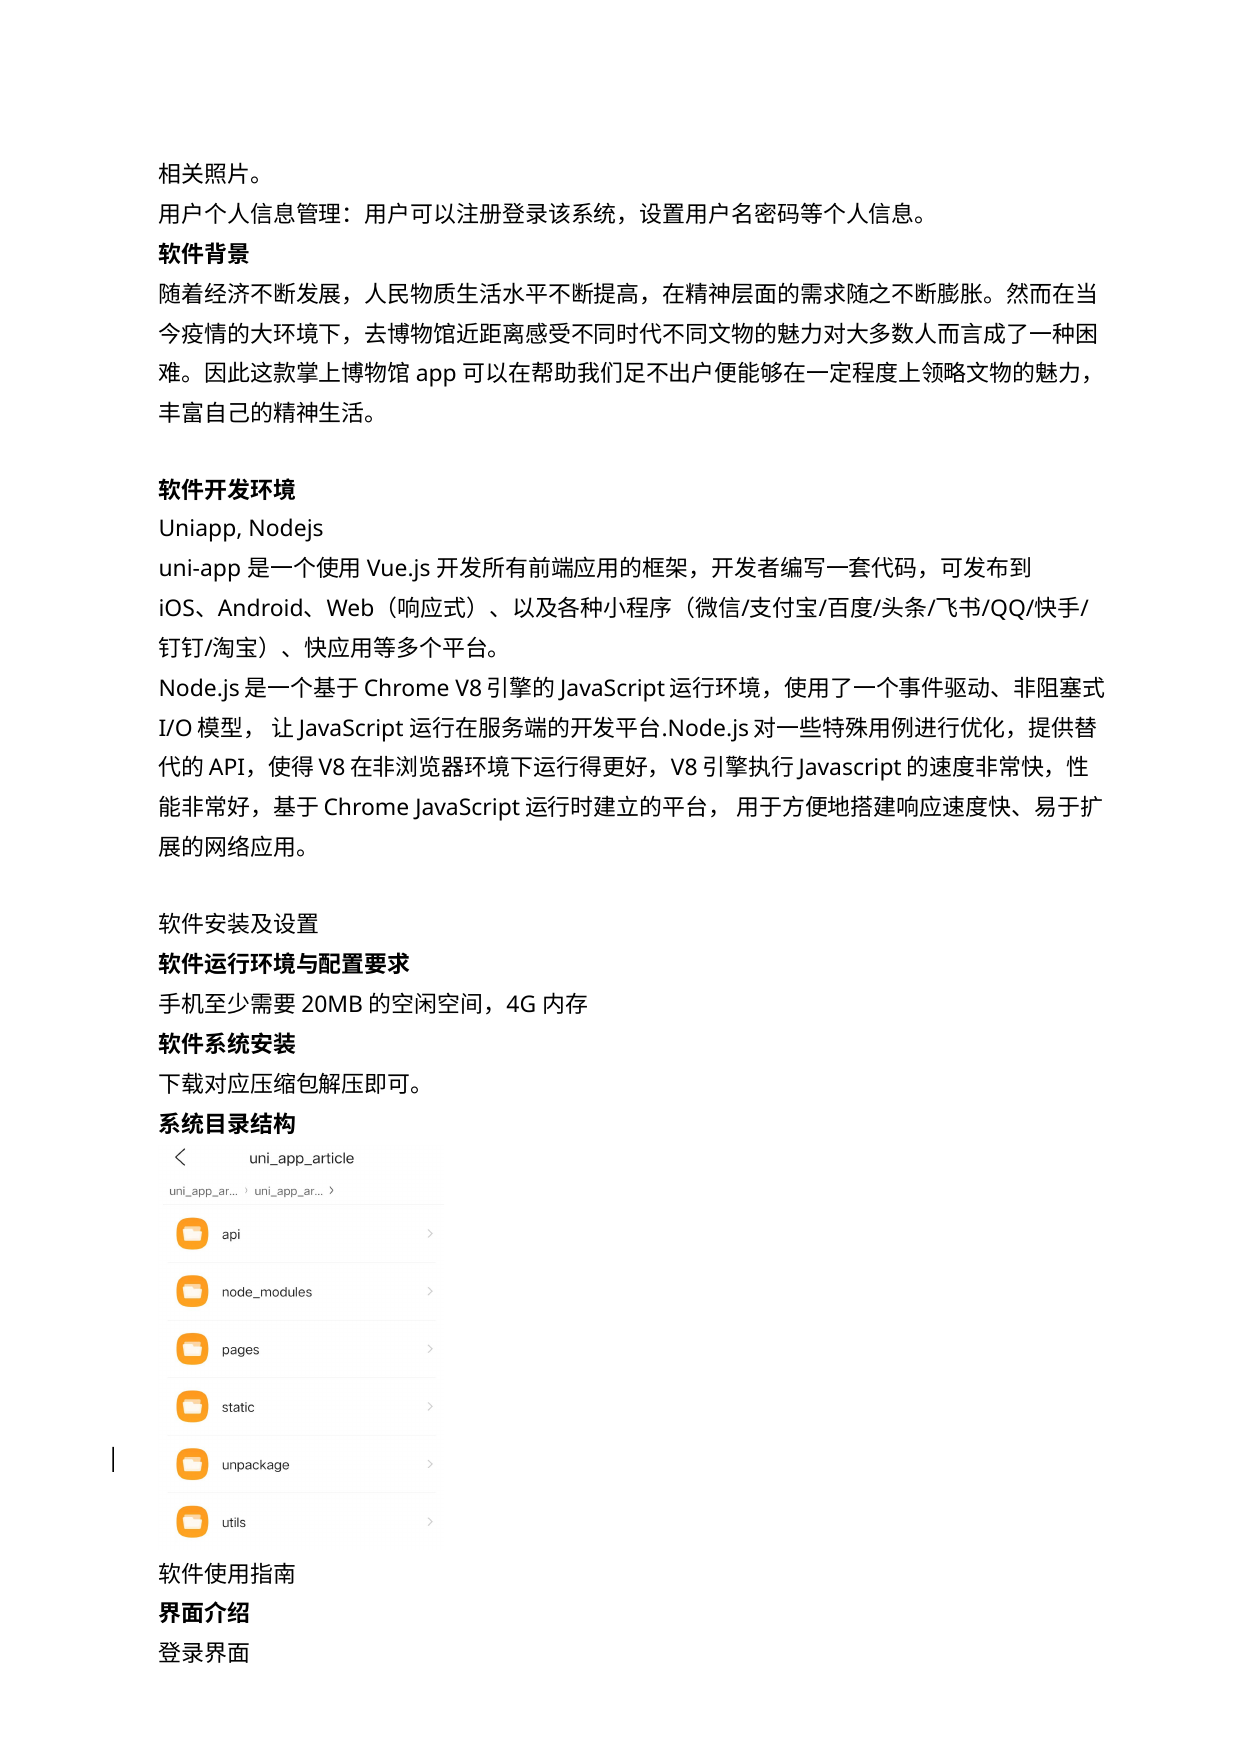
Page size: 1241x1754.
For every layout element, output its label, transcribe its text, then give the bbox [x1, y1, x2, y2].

text 随着经济不断发展，人民物质生活水平不断提高，在精神层面的需求随之不断膨胀。然而在当今疫情的大环境下，去博物馆近距离感受不同时代不同文物的魅力对大多数人而言成了一种困难。因此这款掌上博物馆 app 可以在帮助我们足不出户便能够在一定程度上领略文物的魅力，丰富自己的精神生活。 [158, 276, 1107, 428]
text 软件安装及设置 [158, 906, 1107, 939]
text Node.js是一个基于Chrome V8引擎的JavaScript运行环境，使用了一个事件驱动、非阻塞式I/O模型， 让JavaScript 运行在服务端的开发平台.Node.js对一些特殊用例进行优化，提供替代的API，使得V8在非浏览器环境下运行得更好，V8引擎执行Javascript的速度非常快，性能非常好，基于Chrome JavaScript运行时建立的平台， 用于方便地搭建响应速度快、易于扩展的网络应用。 [158, 669, 1107, 862]
text 软件开发环境 [158, 472, 1107, 506]
text 用户个人信息管理：用户可以注册登录该系统，设置用户名密码等个人信息。 [158, 196, 1107, 229]
text 软件系统安装 [158, 1026, 1107, 1059]
text uni-app 是一个使用 Vue.js 开发所有前端应用的框架，开发者编写一套代码，可发布到iOS、Android、Web（响应式）、以及各种小程序（微信/支付宝/百度/头条/飞书/QQ/快手/钉钉/淘宝）、快应用等多个平台。 [158, 550, 1107, 663]
picture [158, 1145, 445, 1550]
text 界面介绍 [158, 1595, 1107, 1628]
text 下载对应压缩包解压即可。 [158, 1066, 1107, 1099]
text 软件背景 [158, 236, 1107, 269]
text 相关照片。 [158, 156, 1107, 189]
text 手机至少需要 20MB 的空闲空间，4G 内存 [158, 986, 1107, 1019]
text Uniapp, Nodejs [158, 512, 1107, 543]
text 登录界面 [158, 1635, 1107, 1668]
text 软件运行环境与配置要求 [158, 946, 1107, 979]
text 软件使用指南 [158, 1556, 1107, 1589]
text 系统目录结构 [158, 1106, 1107, 1139]
